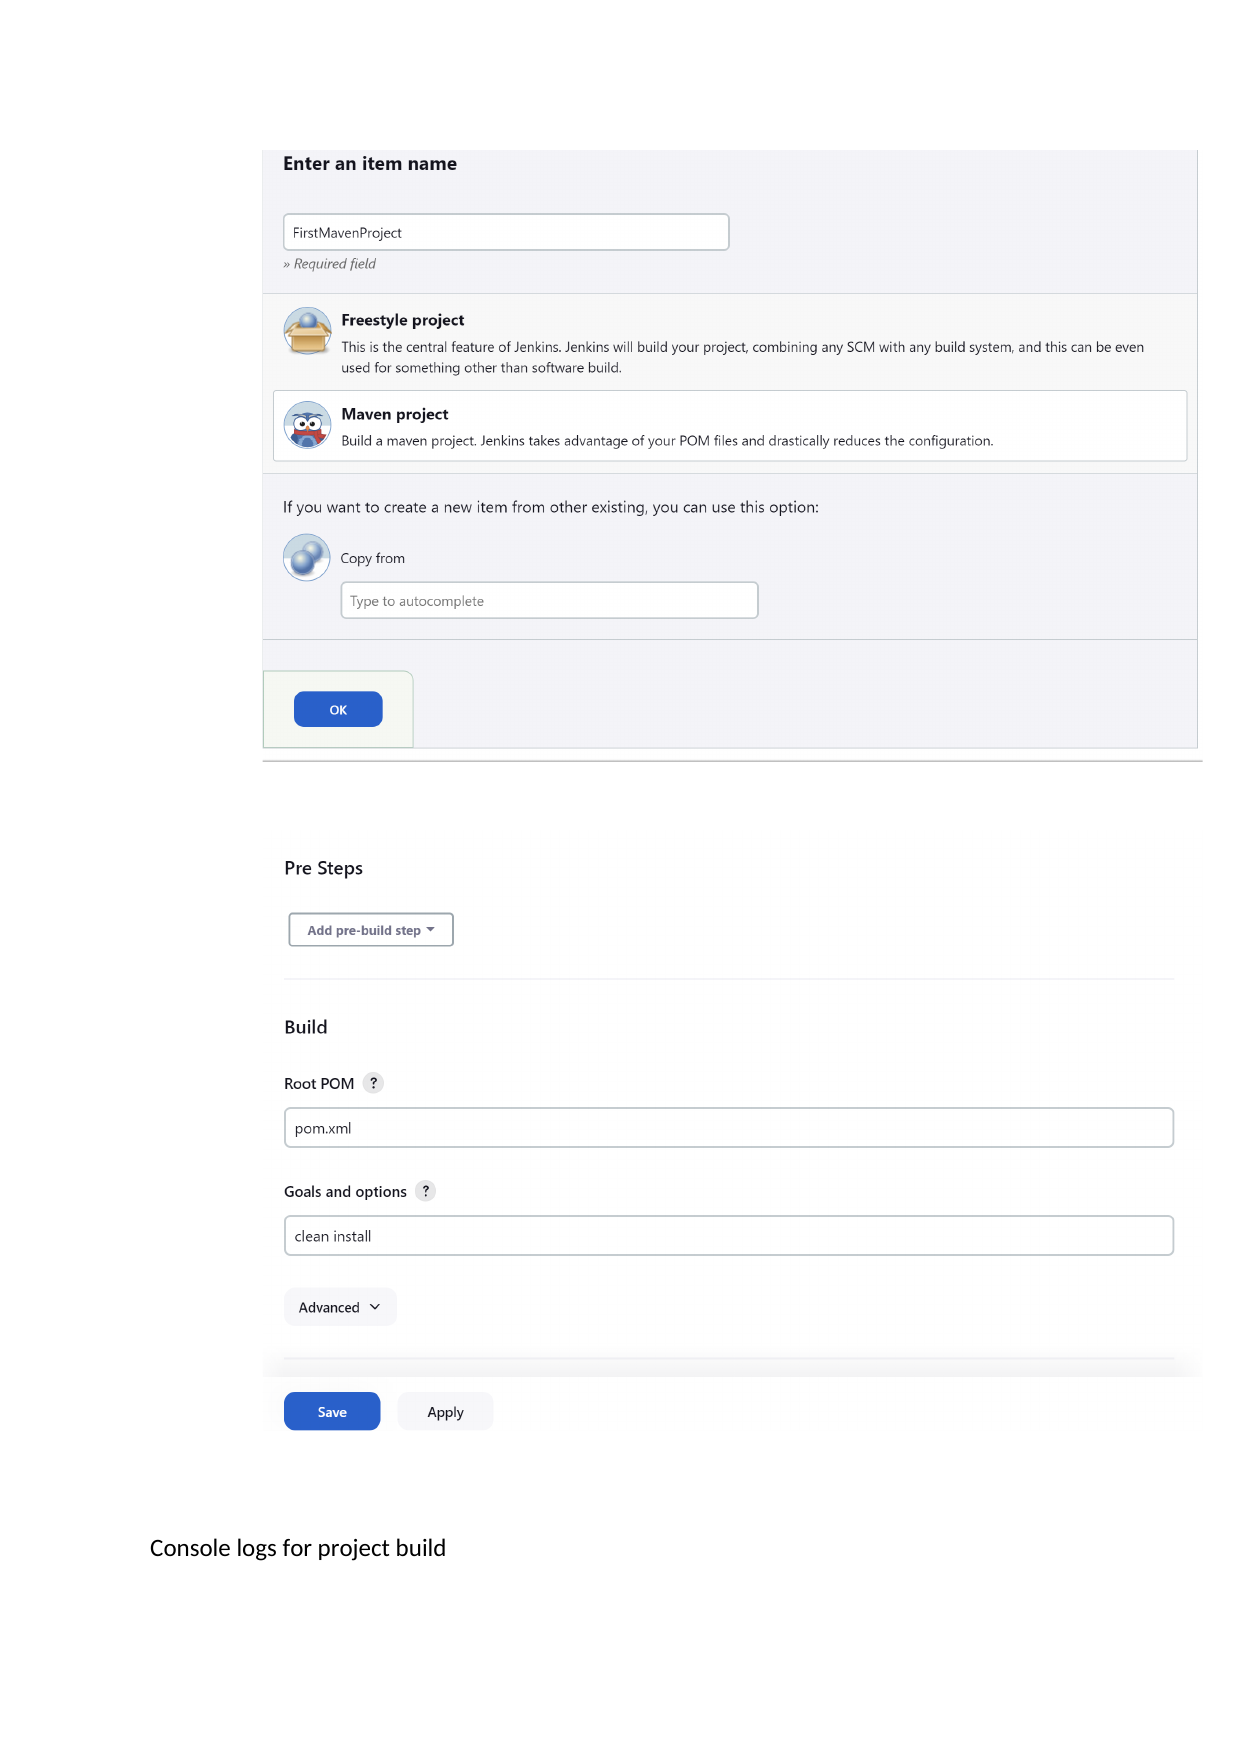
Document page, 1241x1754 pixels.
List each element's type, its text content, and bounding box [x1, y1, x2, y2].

picture [262, 150, 1203, 762]
text Console logs for project build [150, 1532, 1090, 1563]
picture [262, 830, 1203, 1431]
